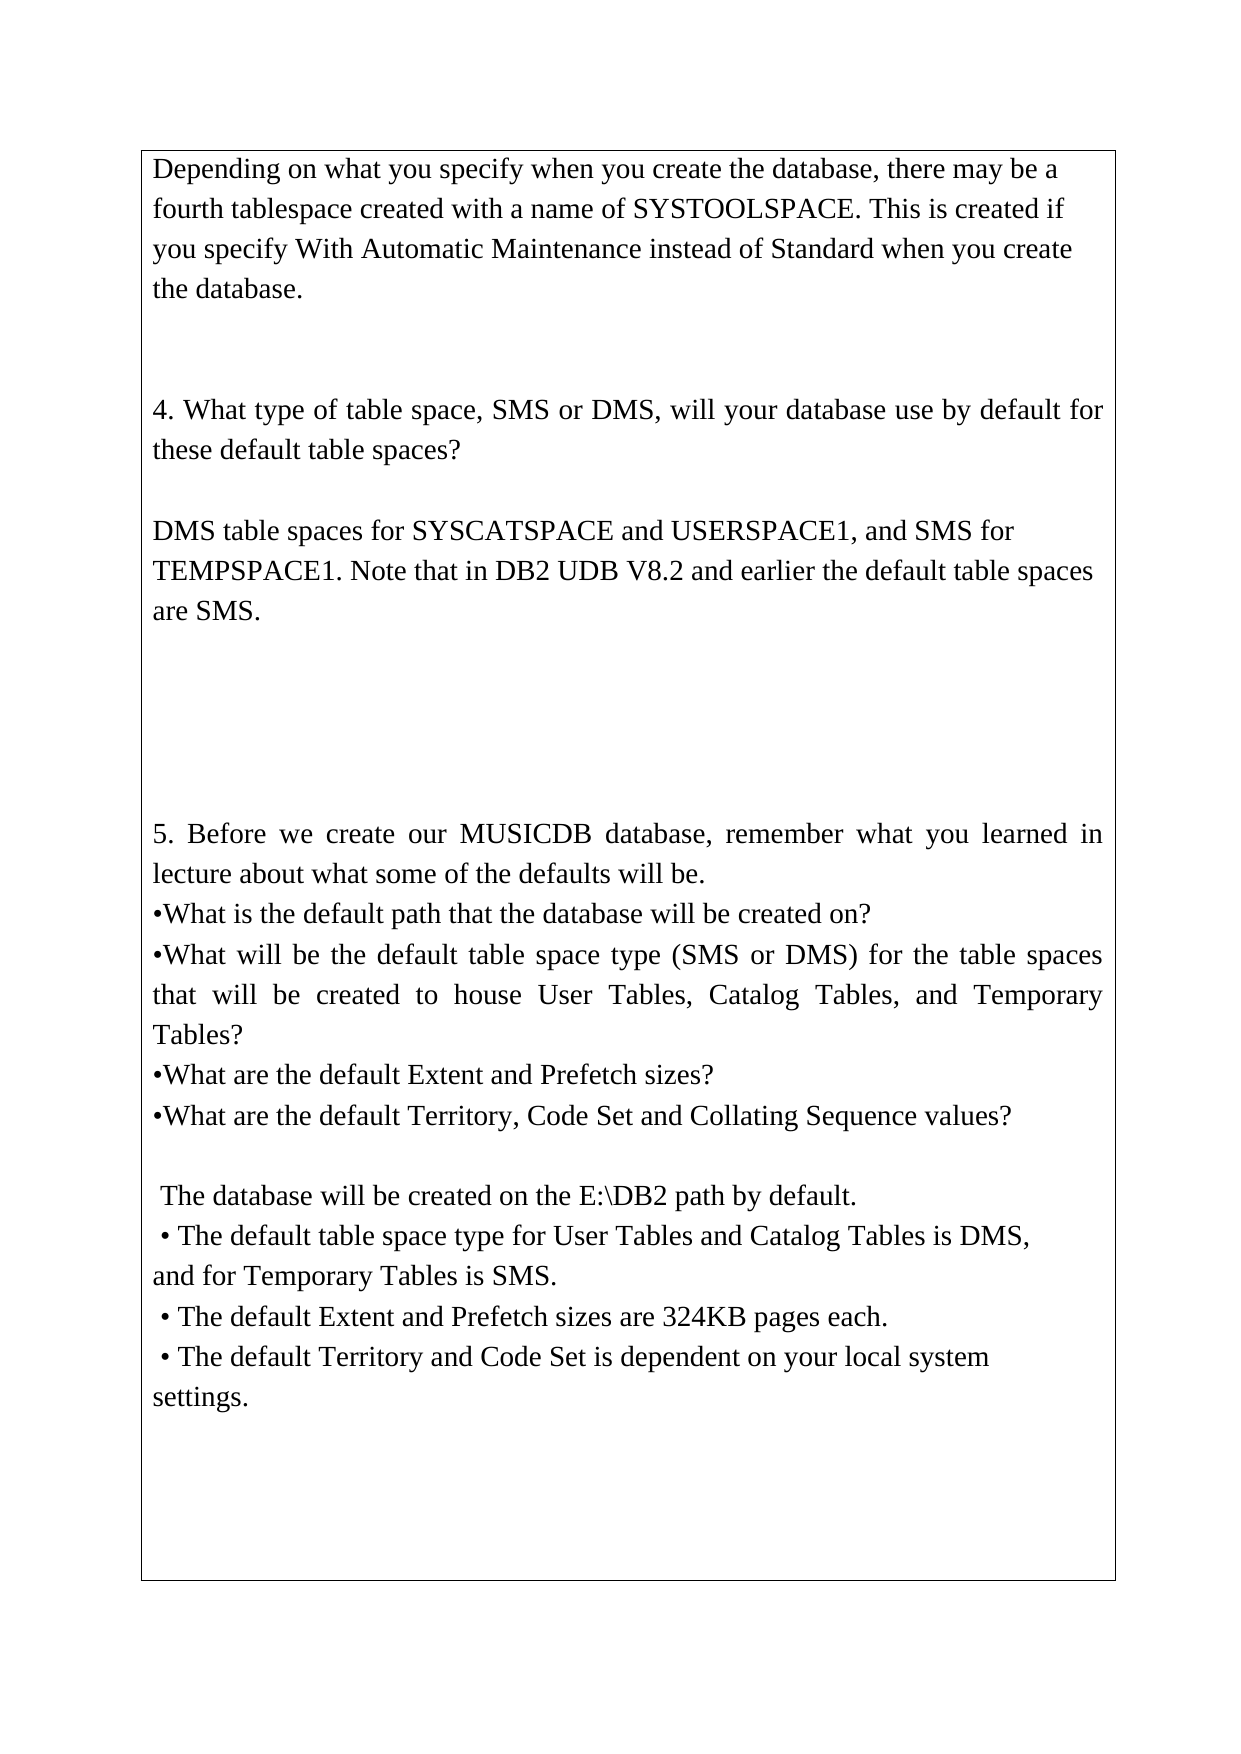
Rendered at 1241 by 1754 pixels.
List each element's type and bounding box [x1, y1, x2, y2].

table_cell [142, 151, 1115, 1580]
